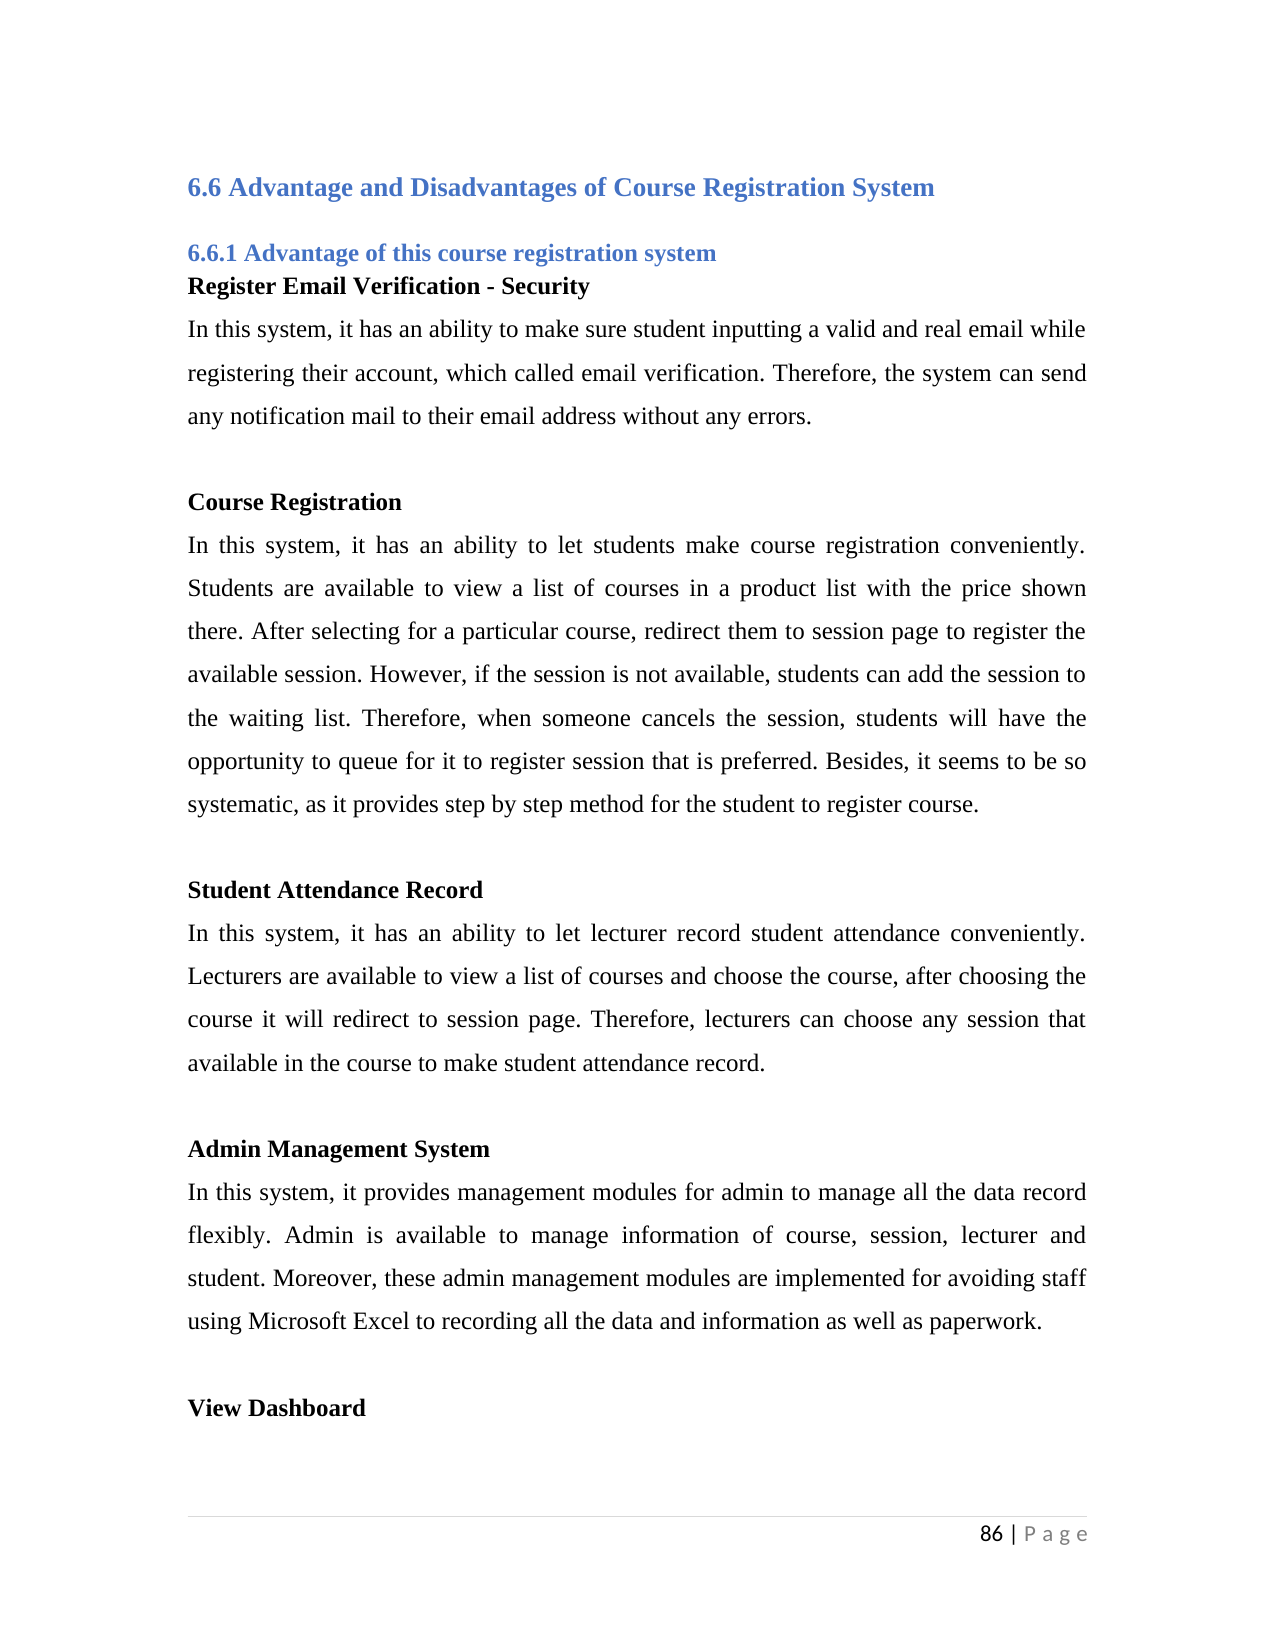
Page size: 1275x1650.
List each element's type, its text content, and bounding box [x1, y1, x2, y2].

text Admin Management System [187, 1134, 1087, 1163]
text In this system, it has an ability to let students make course registration conveniently. Students are available to view a list of courses in a product list with the price shown there. After selecting for a particular course, redirect them to session page to register the available session. However, if the session is not available, students can add the session to the waiting list. Therefore, when someone cancels the session, students will have the opportunity to queue for it to register session that is preferred. Besides, it seems to be so systematic, as it provides step by step method for the student to register course. [187, 530, 1087, 818]
text In this system, it provides management modules for admin to manage all the data record flexibly. Admin is available to manage information of course, session, lecturer and student. Moreover, these admin management modules are implemented for avoiding staff using Microsoft Excel to recording all the data and information as well as paperwork. [187, 1177, 1087, 1335]
text Register Email Verification - Security [187, 271, 1087, 300]
subtitle 6.6 Advantage and Disadvantages of Course Registration System [187, 171, 1087, 202]
text In this system, it has an ability to let lecturer record student attendance conveniently. Lecturers are available to view a list of courses and choose the course, after choosing the course it will redirect to session page. Therefore, lecturers can choose any session that available in the course to make student attendance record. [187, 918, 1087, 1076]
text Student Attendance Record [187, 875, 1087, 904]
subtitle 6.6.1 Advantage of this course registration system [187, 238, 1087, 267]
text View Dashboard [187, 1393, 1087, 1421]
text Course Registration [187, 487, 1087, 516]
text In this system, it has an ability to make sure student inputting a valid and real email while registering their account, which called email verification. Therefore, the system can send any notification mail to their email address without any errors. [187, 314, 1087, 429]
